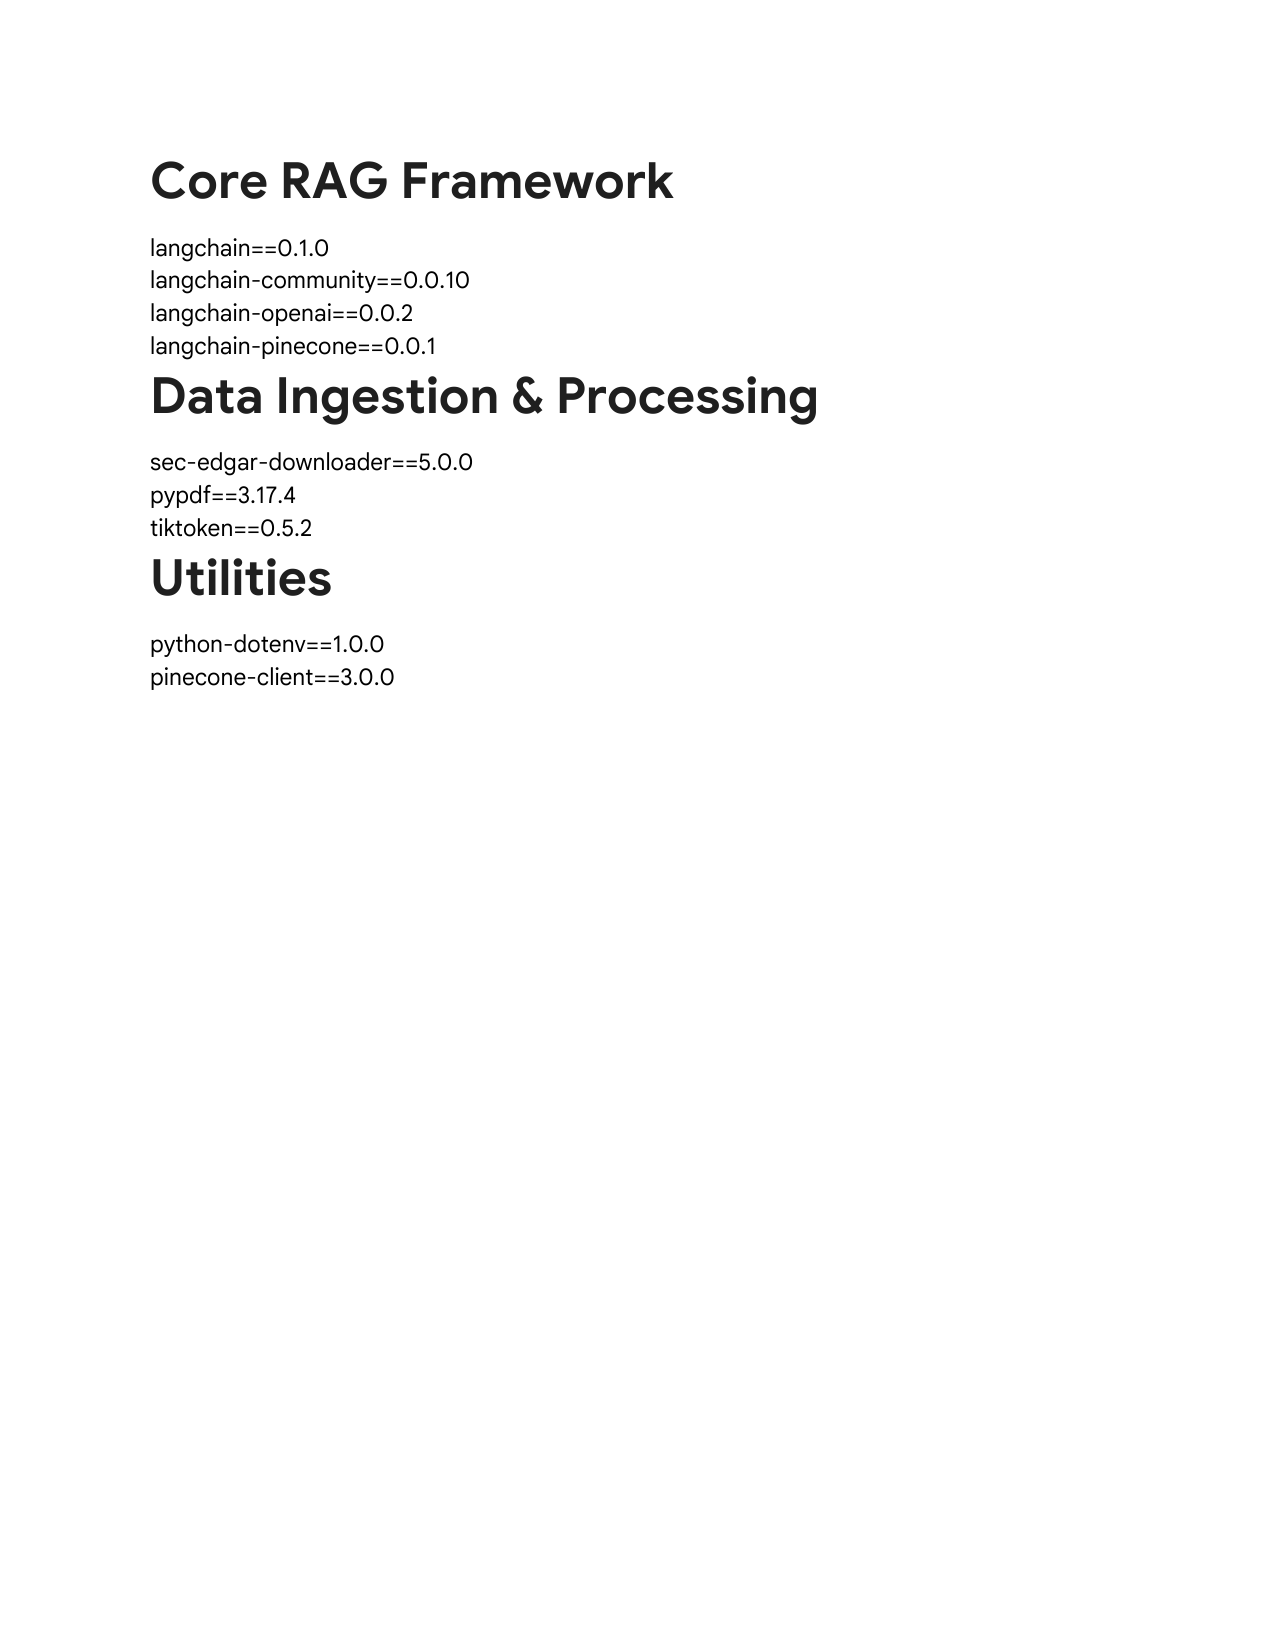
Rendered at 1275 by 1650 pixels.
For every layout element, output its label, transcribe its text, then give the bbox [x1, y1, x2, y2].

text langchain-community==0.0.10 [150, 267, 1125, 295]
subtitle Utilities [150, 547, 1125, 609]
text pypdf==3.17.4 [150, 481, 1125, 510]
text python-dotenv==1.0.0 [150, 631, 1125, 659]
subtitle Core RAG Framework [150, 150, 1125, 213]
text langchain==0.1.0 [150, 234, 1125, 263]
text langchain-pinecone==0.0.1 [150, 332, 1125, 361]
text langchain-openai==0.0.2 [150, 299, 1125, 328]
text pinecone-client==3.0.0 [150, 663, 1125, 692]
text sec-edgar-downloader==5.0.0 [150, 448, 1125, 477]
text tiktoken==0.5.2 [150, 514, 1125, 543]
subtitle Data Ingestion & Processing [150, 365, 1125, 427]
